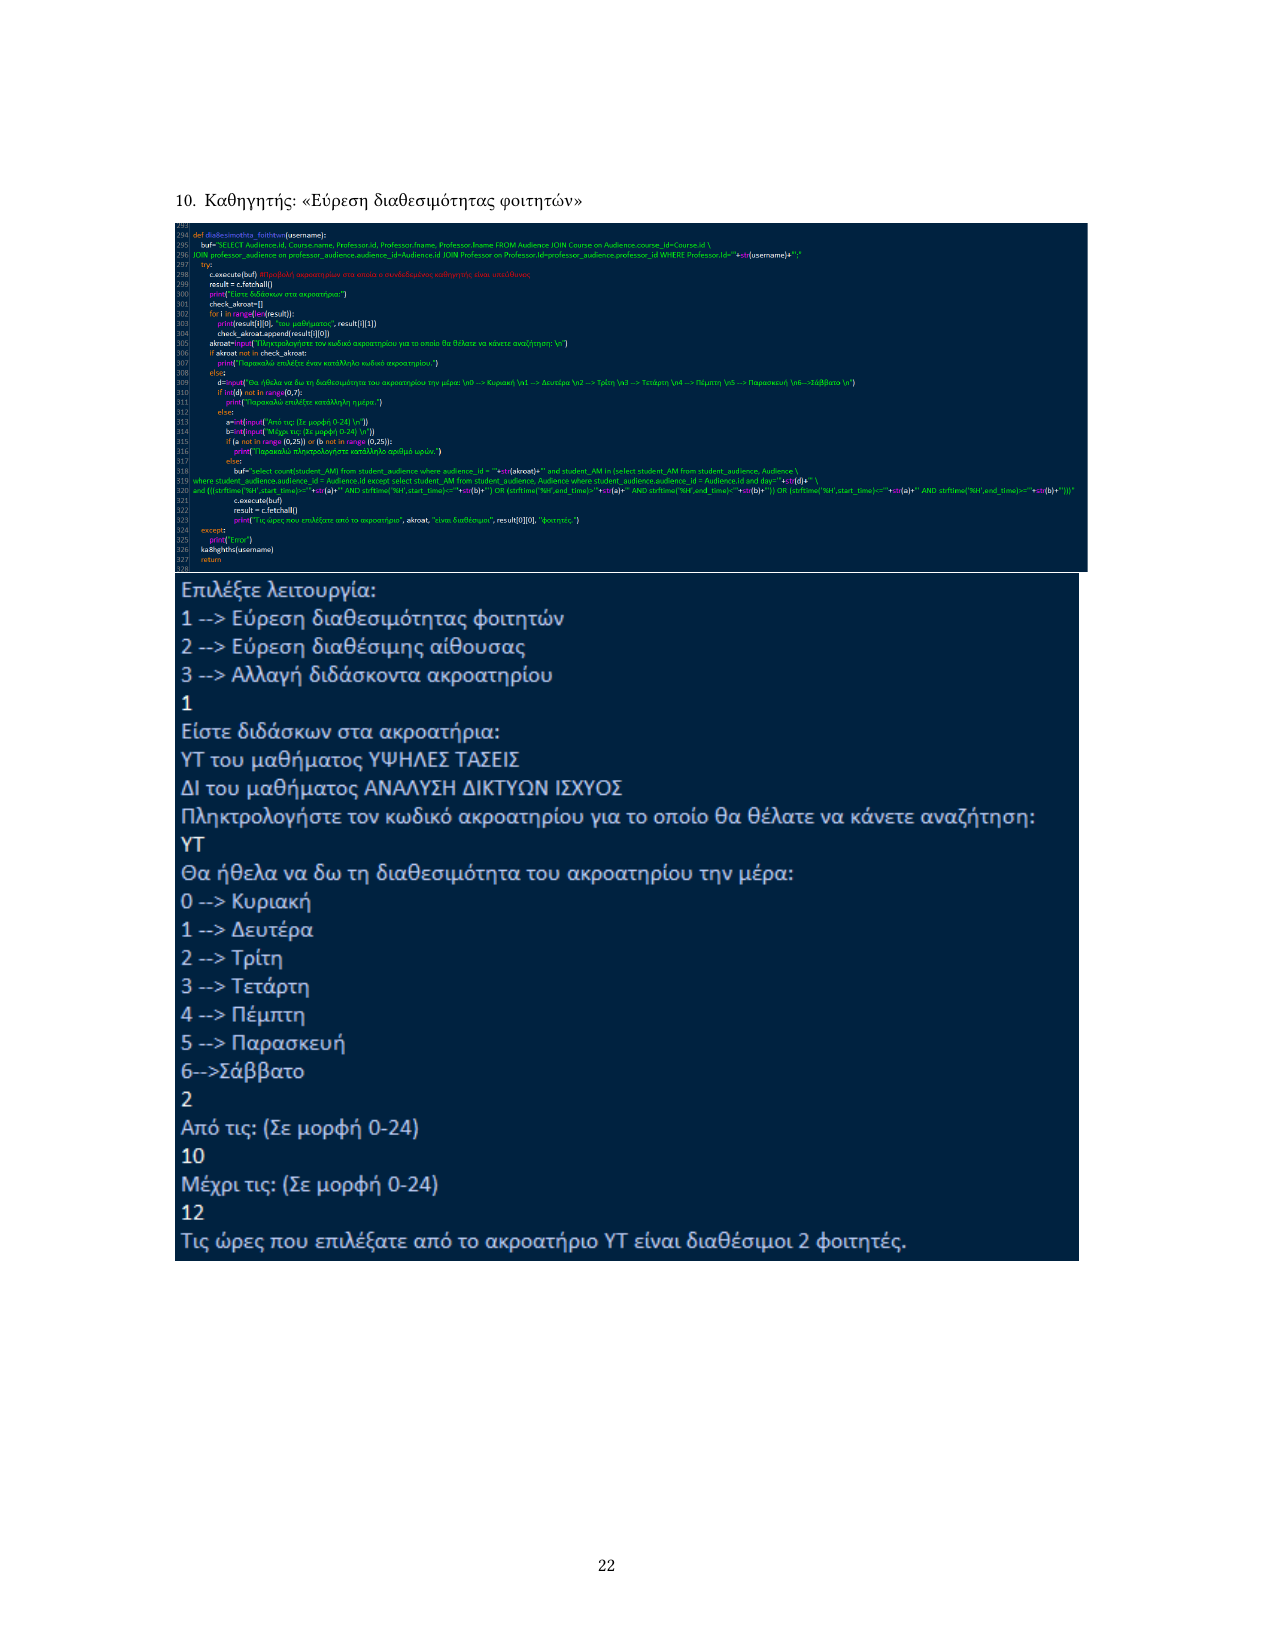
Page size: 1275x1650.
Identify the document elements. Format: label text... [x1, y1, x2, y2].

picture [175, 573, 1079, 1261]
list Καθηγητής: «Εύρεση διαθεσιμότητας φοιτητών» [175, 183, 1062, 211]
picture [175, 223, 1088, 572]
